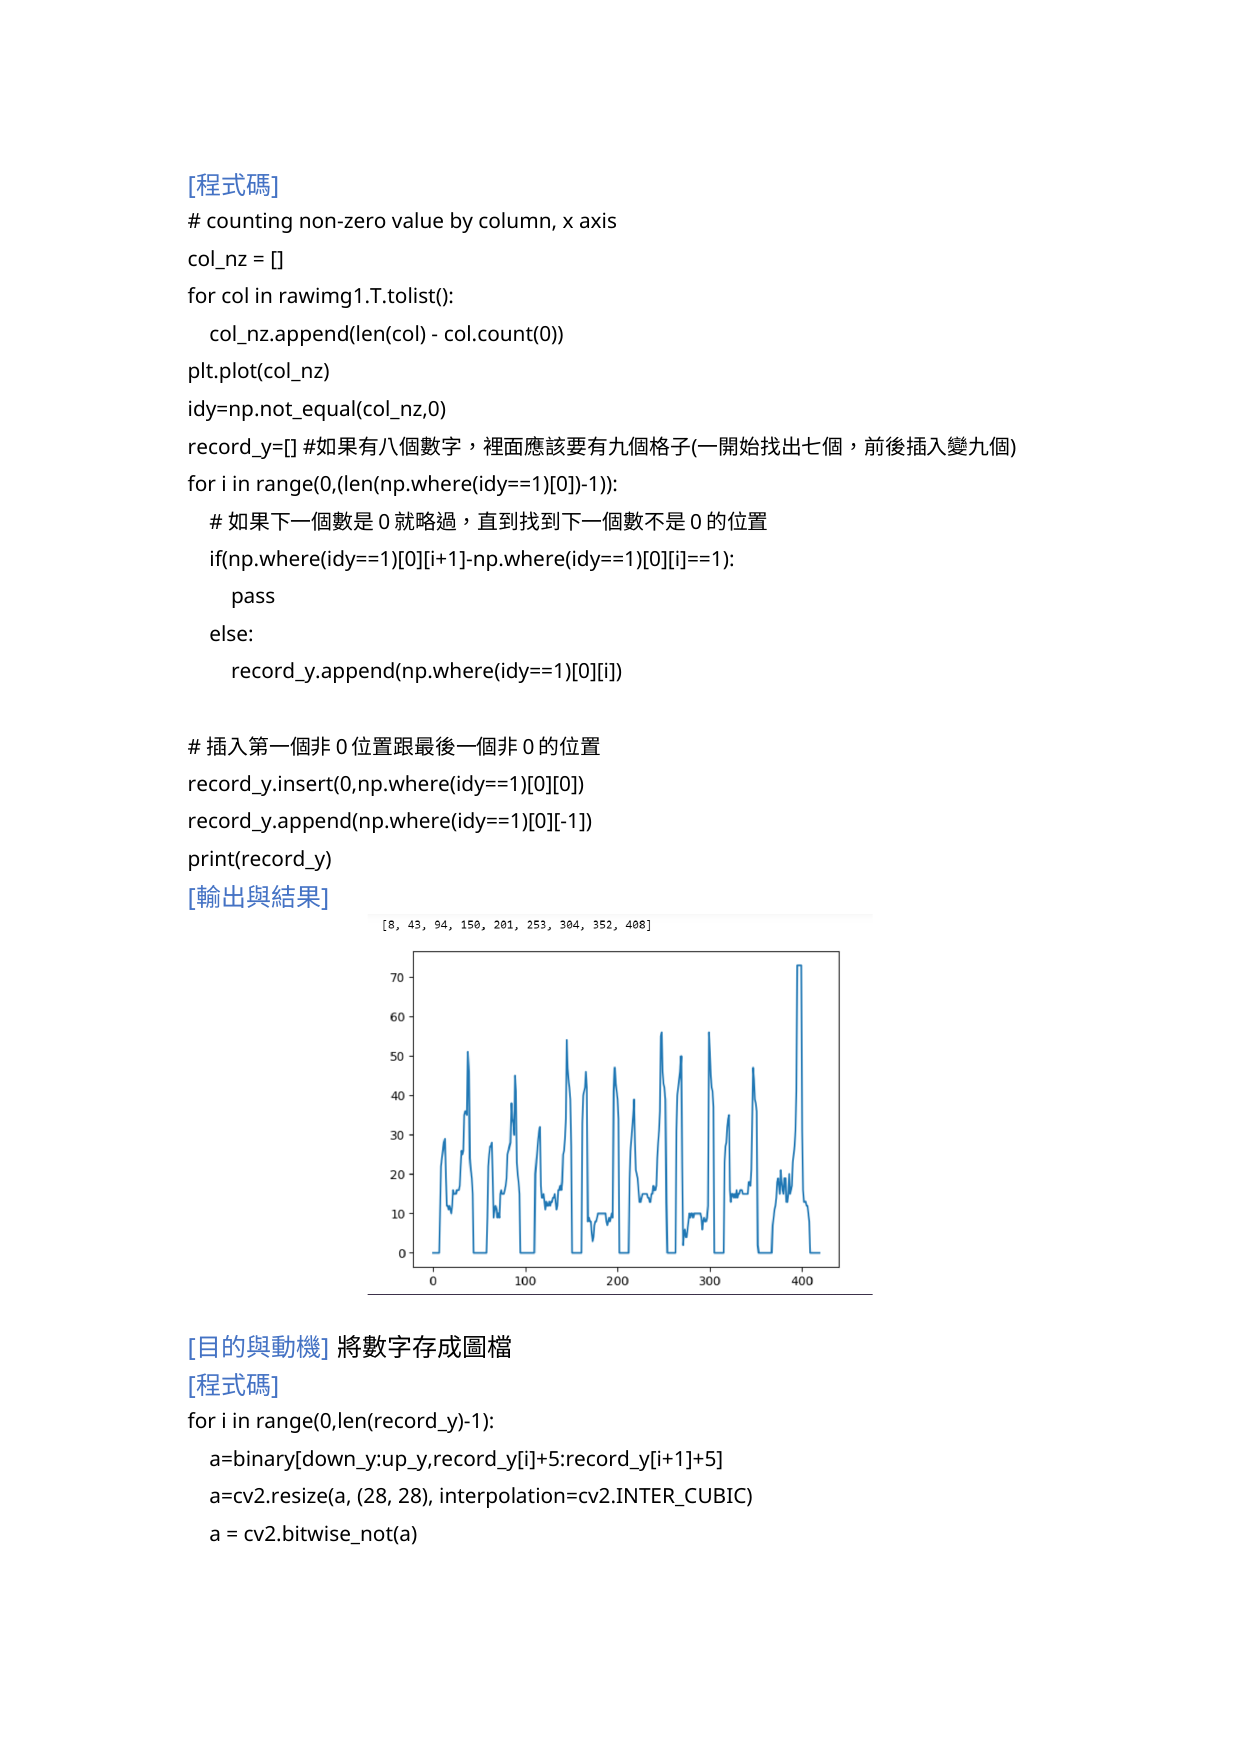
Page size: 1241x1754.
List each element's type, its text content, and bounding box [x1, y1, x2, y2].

text # 插入第一個非0位置跟最後一個非0的位置 [187, 727, 1053, 764]
text pass [187, 577, 1053, 614]
text a=binary[down_y:up_y,record_y[i]+5:record_y[i+1]+5] [187, 1439, 1053, 1477]
text plt.plot(col_nz) [187, 352, 1053, 389]
text record_y=[] #如果有八個數字，裡面應該要有九個格子(一開始找出七個，前後插入變九個) [187, 427, 1053, 464]
text # counting non-zero value by column, x axis [187, 202, 1053, 239]
text idy=np.not_equal(col_nz,0) [187, 389, 1053, 427]
text for col in rawimg1.T.tolist(): [187, 277, 1053, 314]
text if(np.where(idy==1)[0][i+1]-np.where(idy==1)[0][i]==1): [187, 539, 1053, 577]
text col_nz = [] [187, 239, 1053, 277]
text for i in range(0,(len(np.where(idy==1)[0])-1)): [187, 464, 1053, 502]
text [目的與動機] 將數字存成圖檔 [187, 1327, 1053, 1364]
text record_y.insert(0,np.where(idy==1)[0][0]) [187, 764, 1053, 802]
text a=cv2.resize(a, (28, 28), interpolation=cv2.INTER_CUBIC) [187, 1477, 1053, 1514]
text [程式碼] [187, 164, 1053, 202]
text record_y.append(np.where(idy==1)[0][-1]) [187, 802, 1053, 839]
picture [367, 914, 873, 1295]
text else: [187, 614, 1053, 652]
text [程式碼] [187, 1364, 1053, 1402]
text # 如果下一個數是0就略過，直到找到下一個數不是0的位置 [187, 502, 1053, 539]
text record_y.append(np.where(idy==1)[0][i]) [187, 652, 1053, 689]
text col_nz.append(len(col) - col.count(0)) [187, 314, 1053, 352]
text a = cv2.bitwise_not(a) [187, 1514, 1053, 1552]
text [輸出與結果] [187, 877, 1053, 914]
text for i in range(0,len(record_y)-1): [187, 1402, 1053, 1439]
text print(record_y) [187, 839, 1053, 877]
